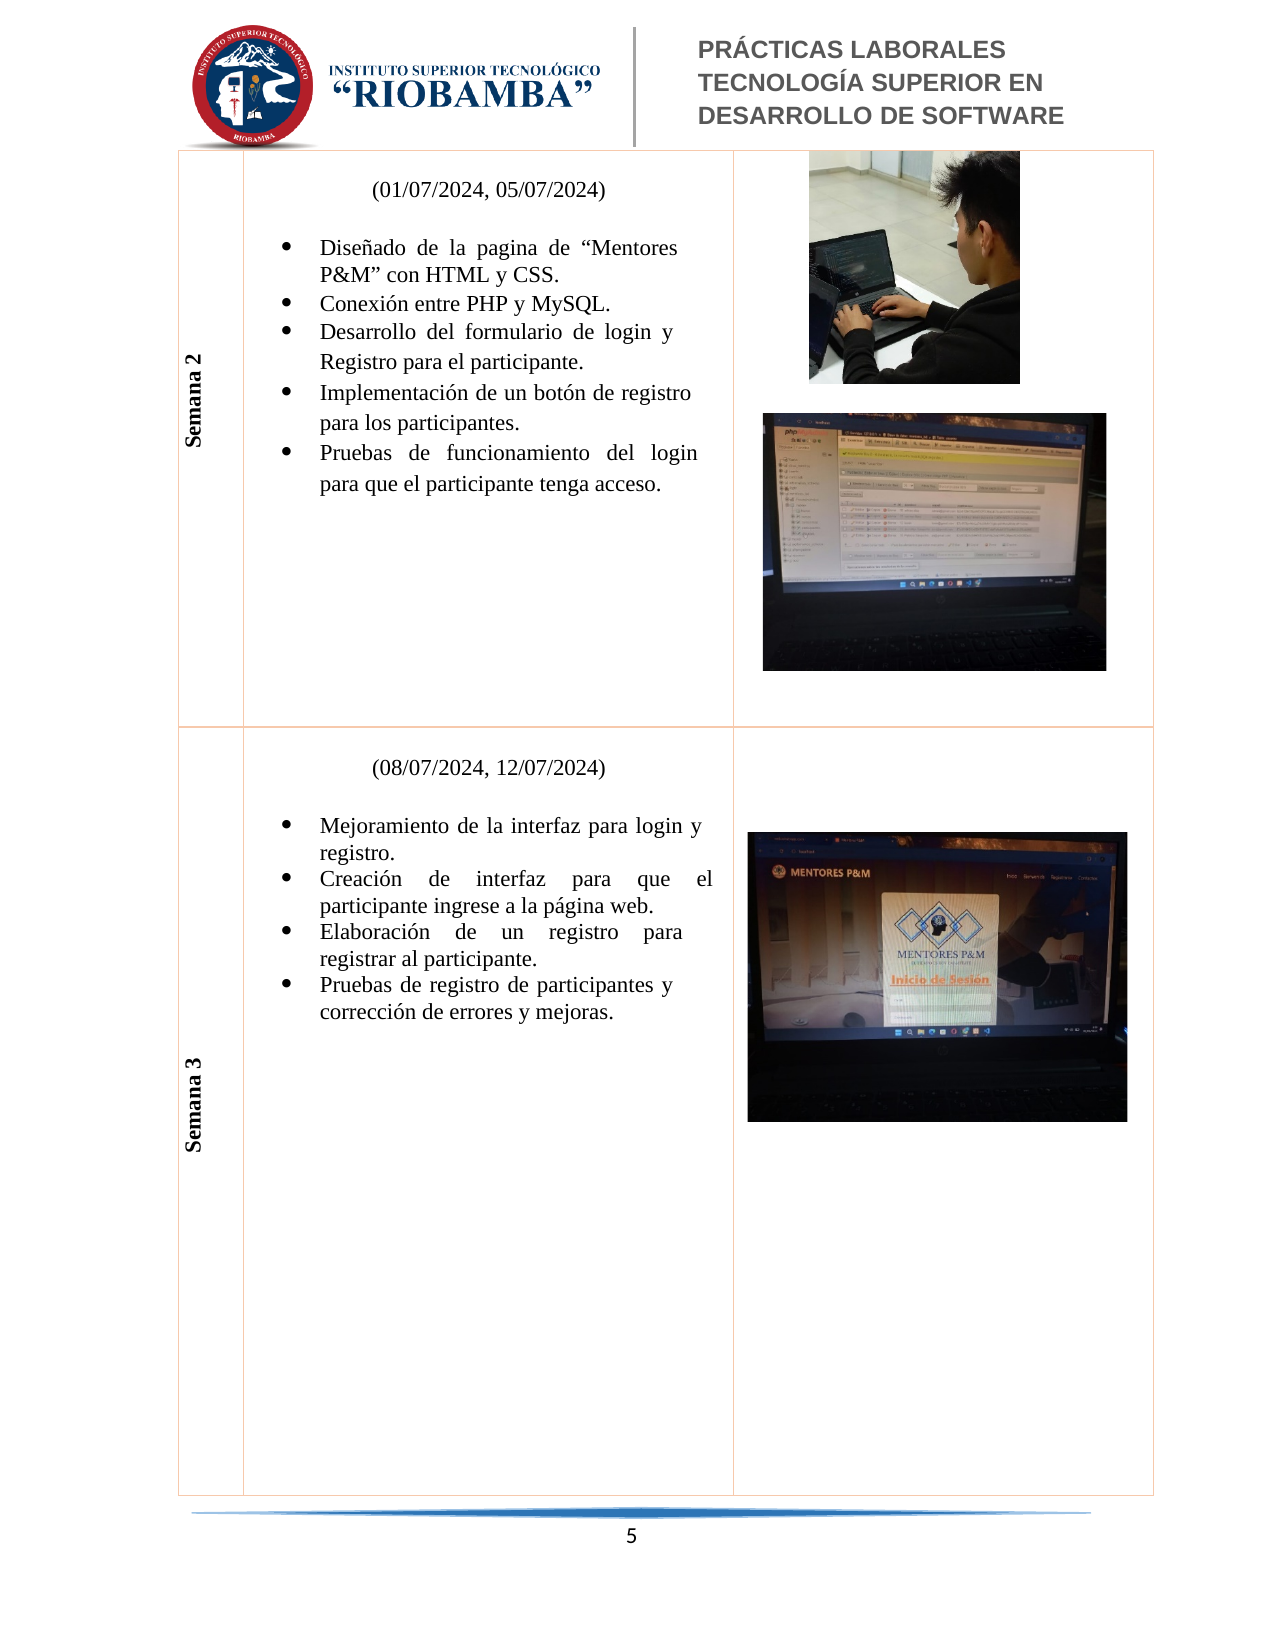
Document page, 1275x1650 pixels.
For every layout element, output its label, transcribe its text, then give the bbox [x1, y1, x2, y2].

table_header [734, 151, 1153, 726]
picture [746, 832, 1127, 1120]
table_cell Semana 3 [179, 728, 243, 1494]
picture [762, 413, 1107, 671]
table_header (01/07/2024, 05/07/2024) Diseñado de la pagina de “Mentores P&M” con HTML y CSS. Conexión entre PHP y MySQL. Desarrollo del formulario de login y Registro para el participante. Implementación de un botón de registro para los participantes. Pruebas de funcionamiento del login para que el participante tenga acceso. [244, 151, 733, 726]
table_cell [734, 728, 1153, 1494]
table_cell (08/07/2024, 12/07/2024) Mejoramiento de la interfaz para login y registro. Creación de interfaz para que el participante ingrese a la página web. Elaboración de un registro para registrar al participante. Pruebas de registro de participantes y corrección de errores y mejoras. [244, 728, 733, 1494]
picture [809, 151, 1020, 384]
table_header Semana 2 [179, 151, 243, 726]
picture [179, 25, 600, 150]
